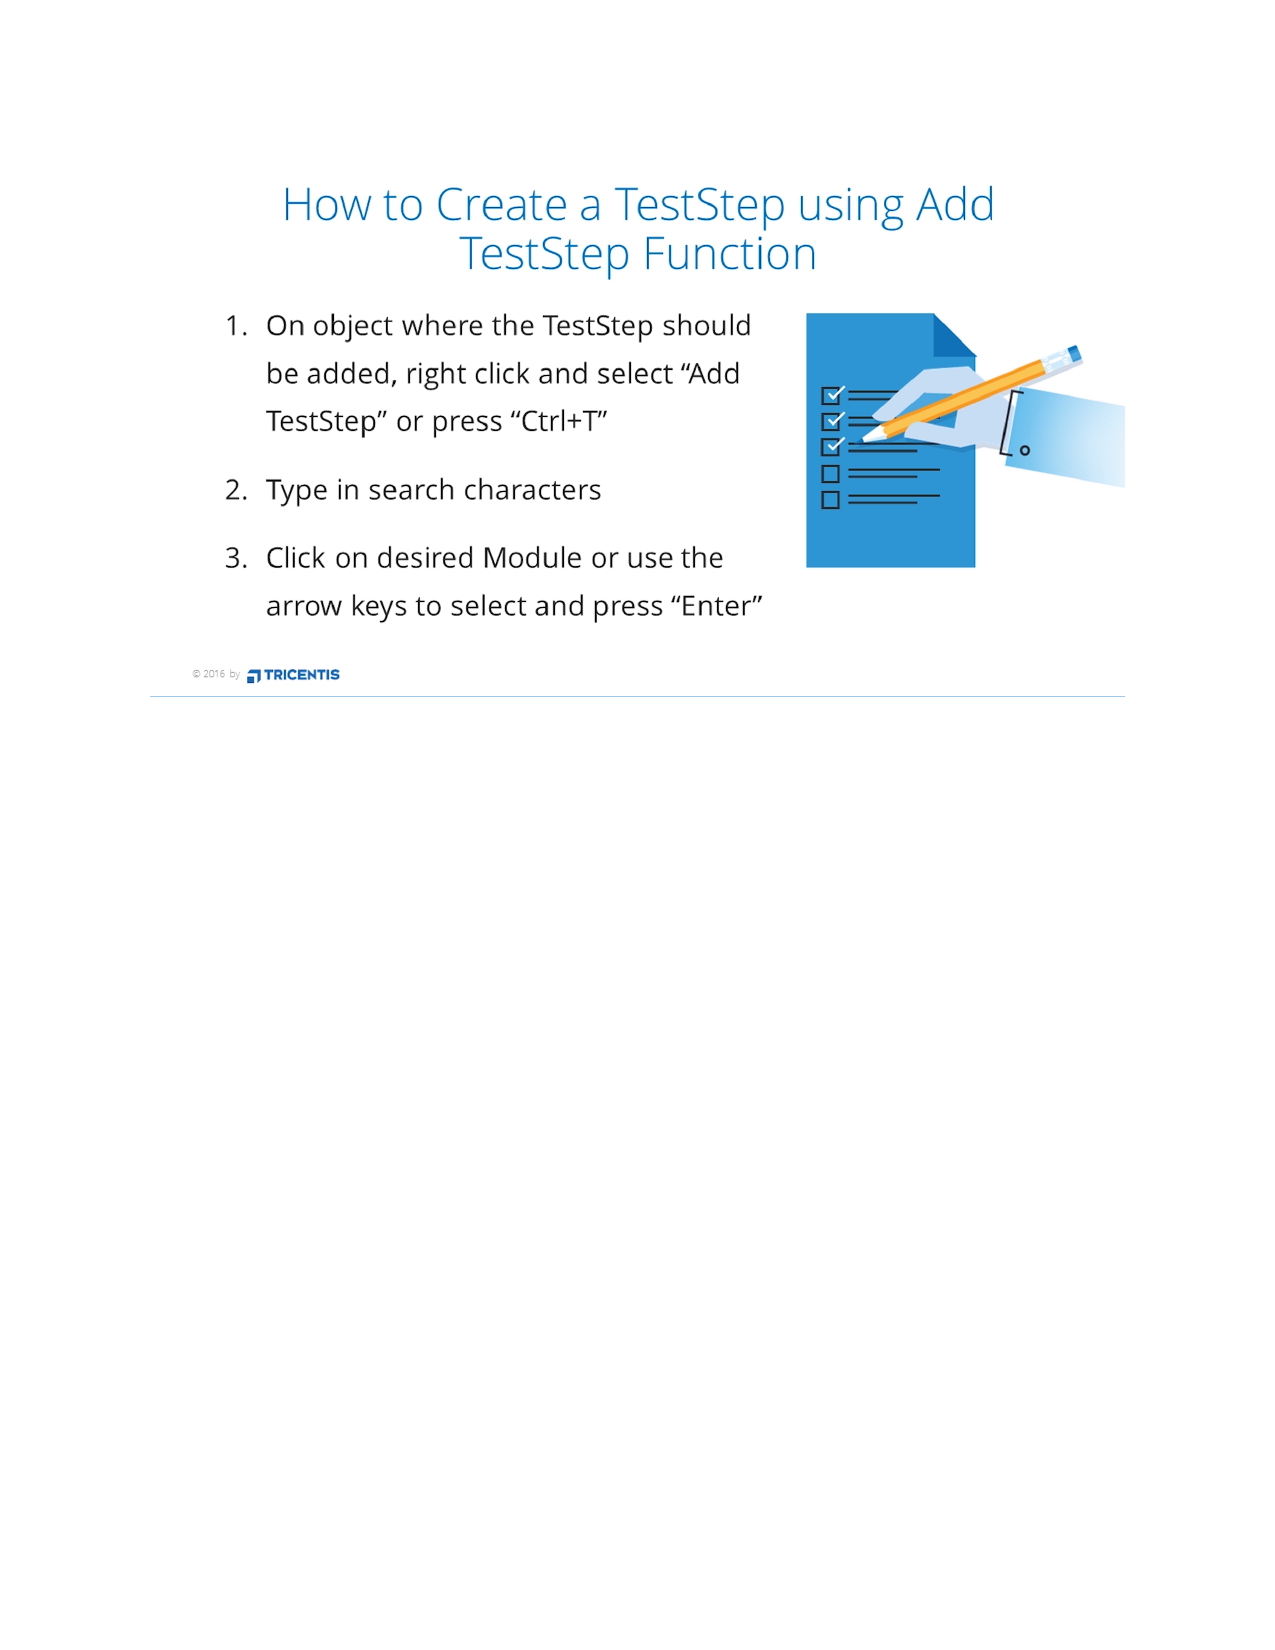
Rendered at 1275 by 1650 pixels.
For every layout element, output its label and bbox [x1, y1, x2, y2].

picture [150, 150, 1125, 699]
